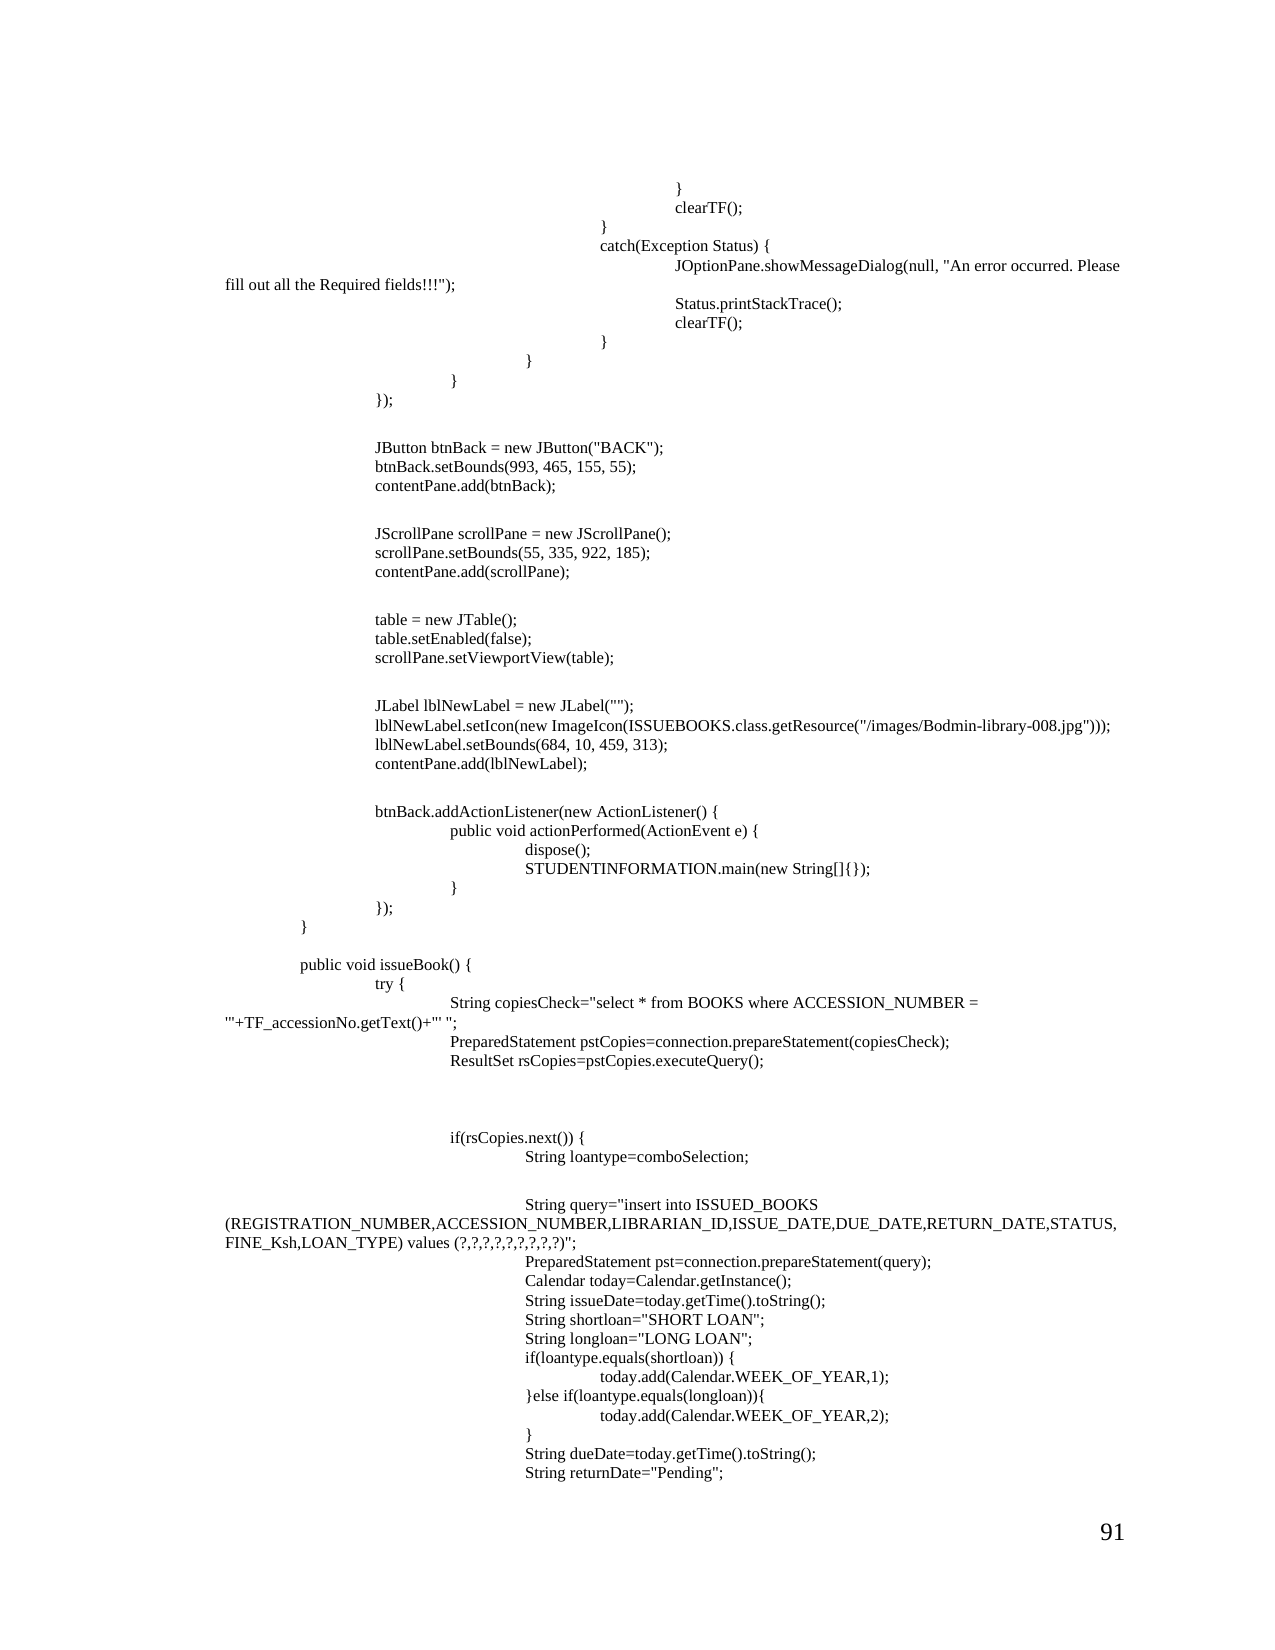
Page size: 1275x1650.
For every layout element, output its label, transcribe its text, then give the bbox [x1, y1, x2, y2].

text lblNewLabel.setBounds(684, 10, 459, 313); [225, 734, 1125, 754]
text JLabel lblNewLabel = new JLabel(""); [225, 696, 1125, 715]
text ResultSet rsCopies=pstCopies.executeQuery(); [225, 1051, 1125, 1070]
text STUDENTINFORMATION.main(new String[]{}); [225, 859, 1125, 878]
text String longloan="LONG LOAN"; [225, 1329, 1125, 1348]
text } [225, 878, 1125, 897]
text Status.printStackTrace(); [225, 294, 1125, 313]
text }); [225, 897, 1125, 917]
text } [225, 217, 1125, 236]
text try { [225, 974, 1125, 993]
text } [225, 370, 1125, 389]
text btnBack.setBounds(993, 465, 155, 55); [225, 457, 1125, 476]
text contentPane.add(btnBack); [225, 476, 1125, 495]
text catch(Exception Status) { [225, 236, 1125, 255]
text if(loantype.equals(shortloan)) { [225, 1348, 1125, 1367]
text table.setEnabled(false); [225, 629, 1125, 648]
text Calendar today=Calendar.getInstance(); [225, 1271, 1125, 1290]
text } [225, 1424, 1125, 1444]
text clearTF(); [225, 198, 1125, 217]
text JScrollPane scrollPane = new JScrollPane(); [225, 524, 1125, 543]
text String copiesCheck="select * from BOOKS where ACCESSION_NUMBER = '"+TF_accessionNo.getText()+"' "; [225, 993, 1125, 1032]
text PreparedStatement pst=connection.prepareStatement(query); [225, 1252, 1125, 1271]
text contentPane.add(scrollPane); [225, 562, 1125, 581]
text scrollPane.setViewportView(table); [225, 648, 1125, 667]
text PreparedStatement pstCopies=connection.prepareStatement(copiesCheck); [225, 1032, 1125, 1051]
text btnBack.addActionListener(new ActionListener() { [225, 802, 1125, 821]
text String issueDate=today.getTime().toString(); [225, 1290, 1125, 1309]
text }); [225, 389, 1125, 409]
text String query="insert into ISSUED_BOOKS (REGISTRATION_NUMBER,ACCESSION_NUMBER,LIBRARIAN_ID,ISSUE_DATE,DUE_DATE,RETURN_DATE,STATUS,FINE_Ksh,LOAN_TYPE) values (?,?,?,?,?,?,?,?,?)"; [225, 1194, 1125, 1252]
text scrollPane.setBounds(55, 335, 922, 185); [225, 543, 1125, 562]
text JButton btnBack = new JButton("BACK"); [225, 437, 1125, 457]
text today.add(Calendar.WEEK_OF_YEAR,2); [225, 1405, 1125, 1424]
text } [225, 351, 1125, 370]
text contentPane.add(lblNewLabel); [225, 754, 1125, 773]
text } [225, 332, 1125, 351]
text String returnDate="Pending"; [225, 1463, 1125, 1482]
text clearTF(); [225, 313, 1125, 332]
text public void actionPerformed(ActionEvent e) { [225, 821, 1125, 840]
text String dueDate=today.getTime().toString(); [225, 1444, 1125, 1463]
text table = new JTable(); [225, 610, 1125, 629]
text } [225, 179, 1125, 198]
text today.add(Calendar.WEEK_OF_YEAR,1); [225, 1367, 1125, 1386]
text JOptionPane.showMessageDialog(null, "An error occurred. Please fill out all the Required fields!!!"); [225, 255, 1125, 294]
text String shortloan="SHORT LOAN"; [225, 1309, 1125, 1329]
text }else if(loantype.equals(longloan)){ [225, 1386, 1125, 1405]
text public void issueBook() { [225, 955, 1125, 974]
text if(rsCopies.next()) { [225, 1127, 1125, 1147]
text dispose(); [225, 840, 1125, 859]
text lblNewLabel.setIcon(new ImageIcon(ISSUEBOOKS.class.getResource("/images/Bodmin-library-008.jpg"))); [225, 715, 1125, 734]
text String loantype=comboSelection; [225, 1147, 1125, 1166]
text } [225, 917, 1125, 936]
